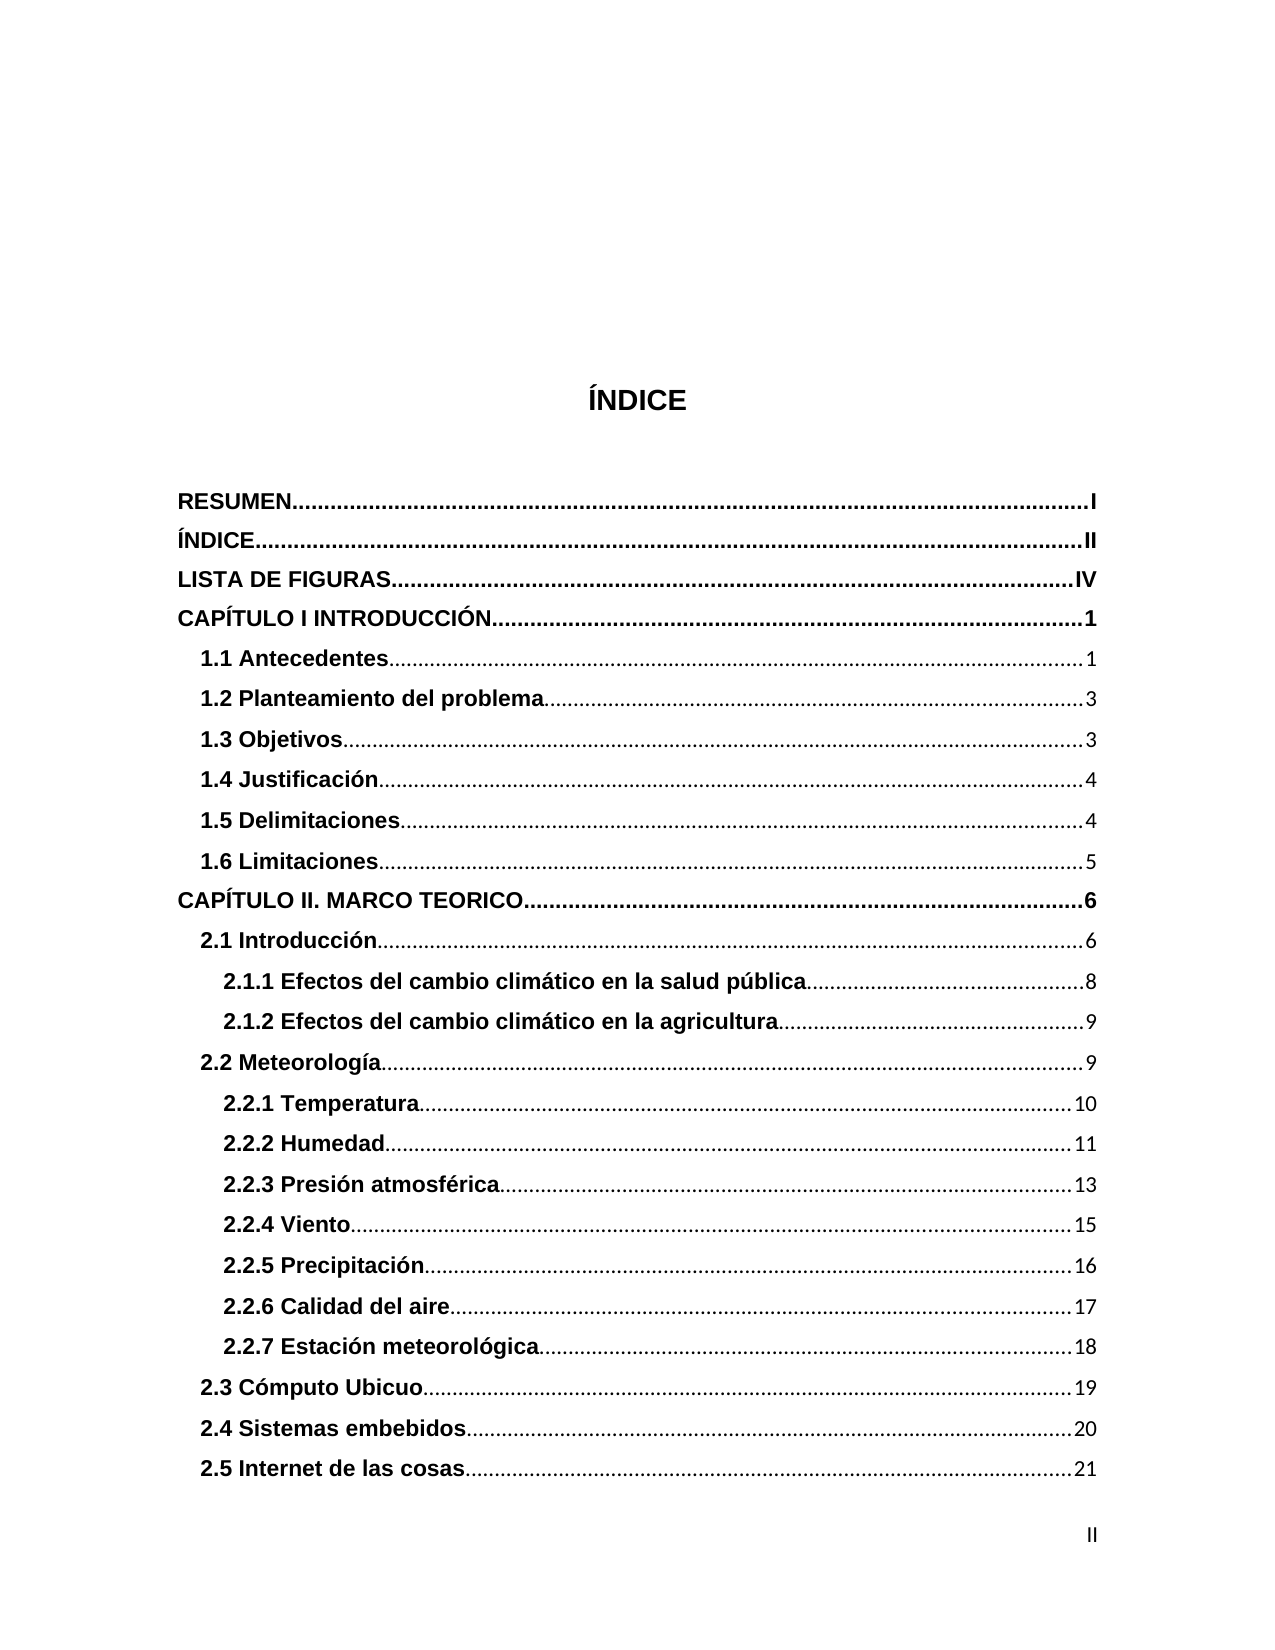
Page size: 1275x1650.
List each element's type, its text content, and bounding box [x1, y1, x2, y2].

subtitle ÍNDICE [177, 383, 1098, 417]
